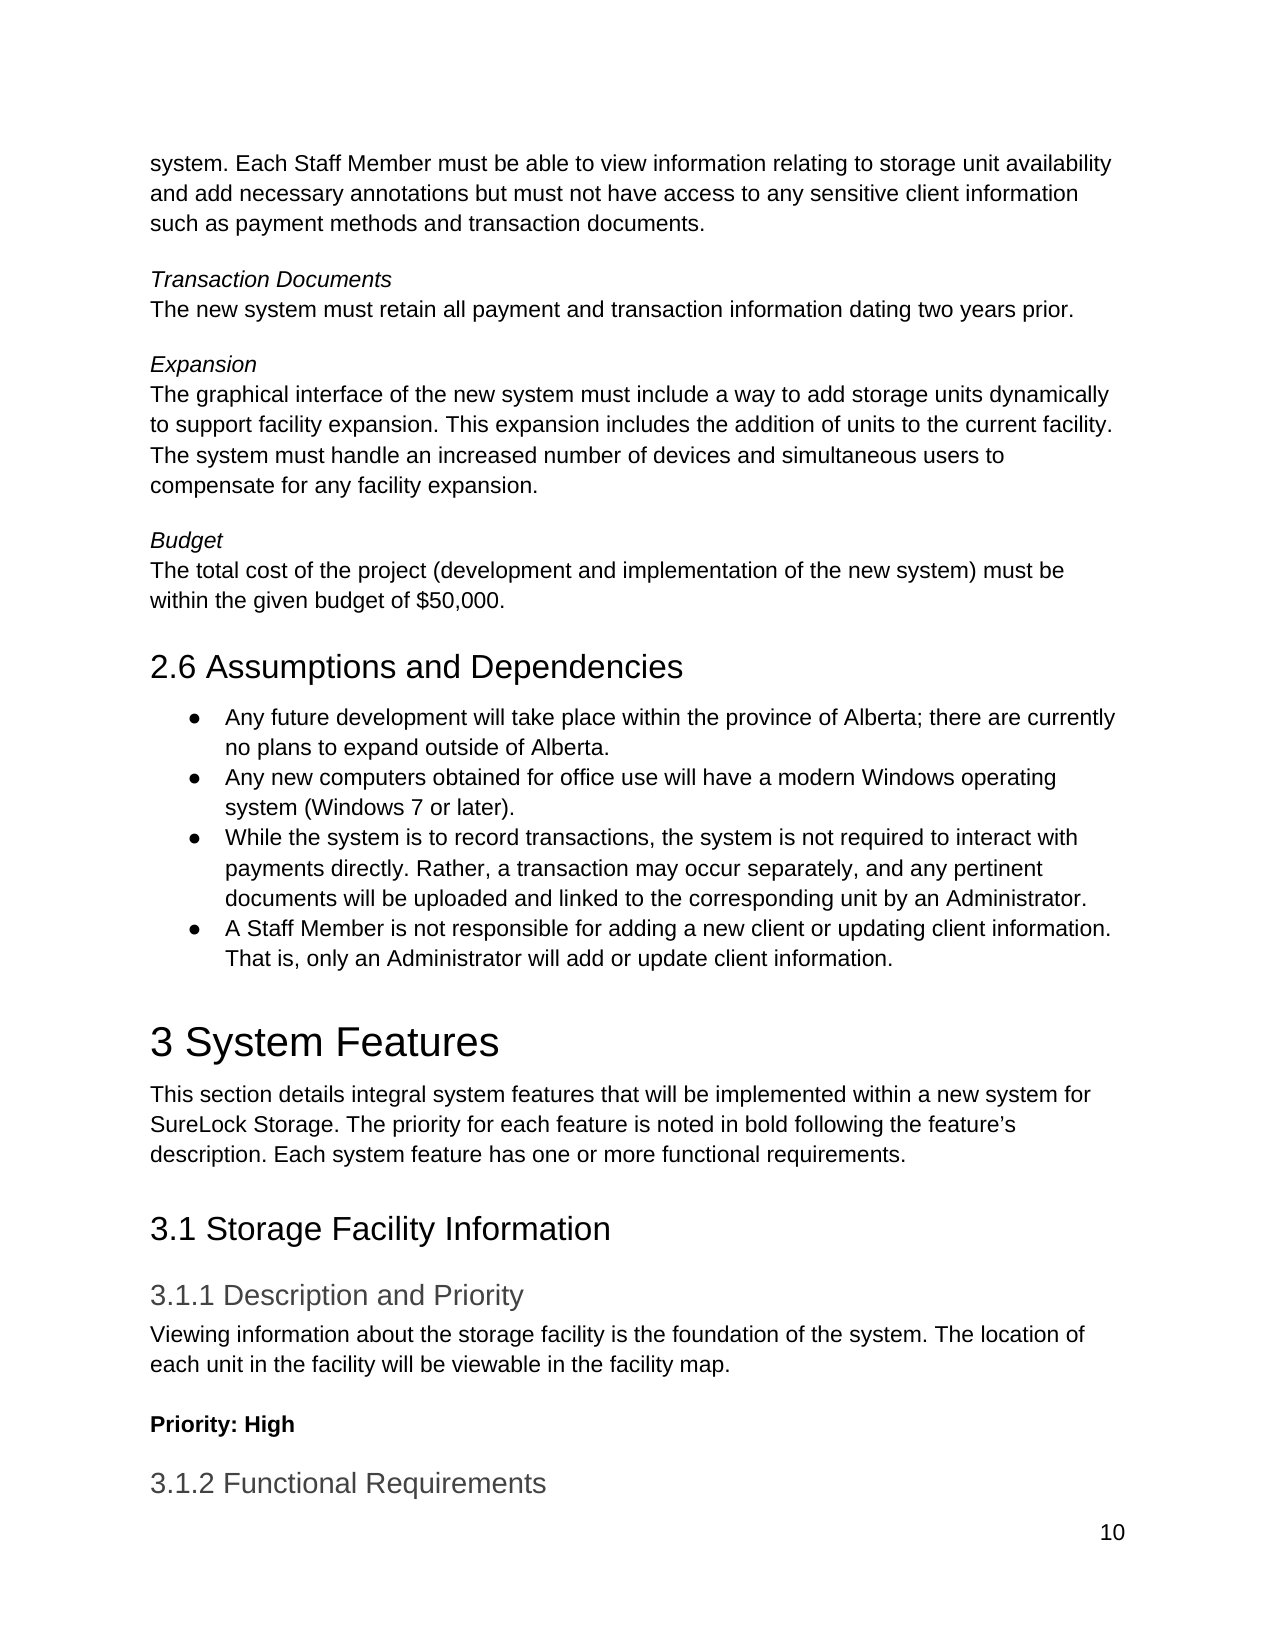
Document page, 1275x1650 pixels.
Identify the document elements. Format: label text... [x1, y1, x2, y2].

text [150, 150, 1125, 237]
list While the system is to record transactions, the system is not required to interact with payments directly. Rather, a transaction may occur separately, and any pertinent documents will be uploaded and linked to the corresponding unit by an Administrator. [187, 824, 1125, 911]
list Any future development will take place within the province of Alberta; there are currently no plans to expand outside of Alberta. [187, 703, 1125, 760]
text Transaction Documents The new system must retain all payment and transaction information dating two years prior. [150, 266, 1125, 322]
text Expansion The graphical interface of the new system must include a way to add storage units dynamically to support facility expansion. This expansion includes the addition of units to the current facility. The system must handle an increased number of devices and simultaneous users to compensate for any facility expansion. [150, 351, 1125, 498]
text Viewing information about the storage facility is the foundation of the system. The location of each unit in the facility will be viewable in the facility map. [150, 1321, 1125, 1377]
subtitle 2.6 Assumptions and Dependencies [150, 647, 1125, 685]
text Priority: High [150, 1411, 1125, 1437]
subtitle 3.1 Storage Facility Information [150, 1209, 1125, 1247]
text Budget The total cost of the project (development and implementation of the new system) must be within the given budget of $50,000. [150, 527, 1125, 614]
subtitle 3 System Features [150, 1017, 1125, 1065]
list Any new computers obtained for office use will have a modern Windows operating system (Windows 7 or later). [187, 764, 1125, 821]
text This section details integral system features that will be implemented within a new system for SureLock Storage. The priority for each feature is noted in bold following the feature’s description. Each system feature has one or more functional requirements. [150, 1081, 1125, 1167]
list A Staff Member is not responsible for adding a new client or updating client information. That is, only an Administrator will add or update client information. [187, 915, 1125, 972]
subtitle 3.1.2 Functional Requirements [150, 1466, 1125, 1500]
subtitle 3.1.1 Description and Priority [150, 1278, 1125, 1311]
